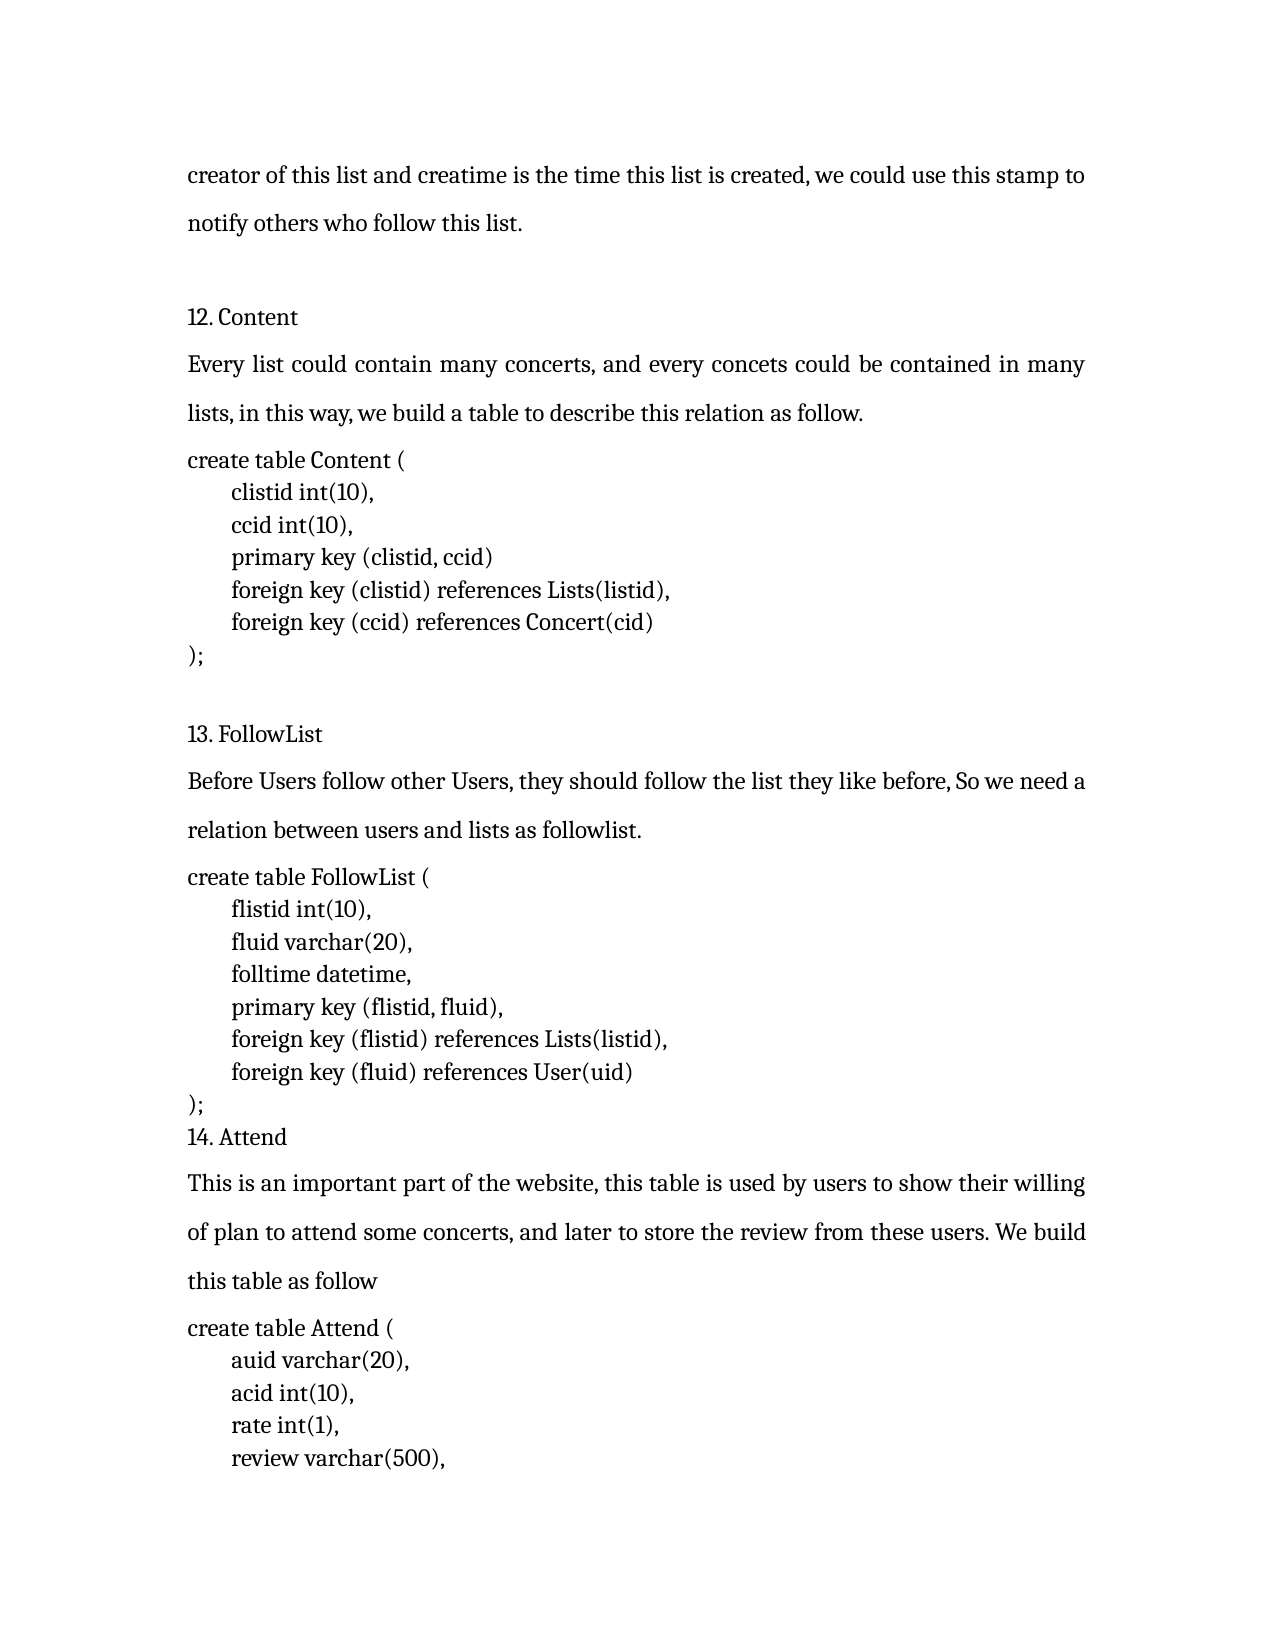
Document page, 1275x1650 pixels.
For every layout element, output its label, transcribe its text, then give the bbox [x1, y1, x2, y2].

text foreign key (fluid) references User(uid) [187, 1056, 1087, 1088]
text foreign key (clistid) references Lists(listid), [187, 574, 1087, 606]
text folltime datetime, [187, 958, 1087, 991]
text 14. Attend [187, 1121, 1087, 1153]
text fluid varchar(20), [187, 926, 1087, 958]
text primary key (flistid, fluid), [187, 991, 1087, 1023]
text primary key (clistid, ccid) [187, 541, 1087, 574]
text flistid int(10), [187, 893, 1087, 926]
text 12. Content [187, 301, 1087, 334]
text clistid int(10), [187, 476, 1087, 509]
text create table Attend ( [187, 1312, 1087, 1344]
text review varchar(500), [187, 1442, 1087, 1474]
text Every list could contain many concerts, and every concets could be contained in many lists, in this way, we build a table to describe this relation as follow. [187, 348, 1087, 429]
text auid varchar(20), [187, 1344, 1087, 1377]
text rate int(1), [187, 1409, 1087, 1442]
text ); [187, 1088, 1087, 1121]
text foreign key (ccid) references Concert(cid) [187, 606, 1087, 639]
text ccid int(10), [187, 509, 1087, 541]
text ); [187, 639, 1087, 671]
text 13. FollowList [187, 718, 1087, 751]
text acid int(10), [187, 1377, 1087, 1409]
text This is an important part of the website, this table is used by users to show their willing of plan to attend some concerts, and later to store the review from these users. We build this table as follow [187, 1167, 1087, 1297]
text create table FollowList ( [187, 861, 1087, 893]
text foreign key (flistid) references Lists(listid), [187, 1023, 1087, 1056]
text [187, 159, 1087, 240]
text Before Users follow other Users, they should follow the list they like before, So we need a relation between users and lists as followlist. [187, 765, 1087, 846]
text create table Content ( [187, 444, 1087, 476]
